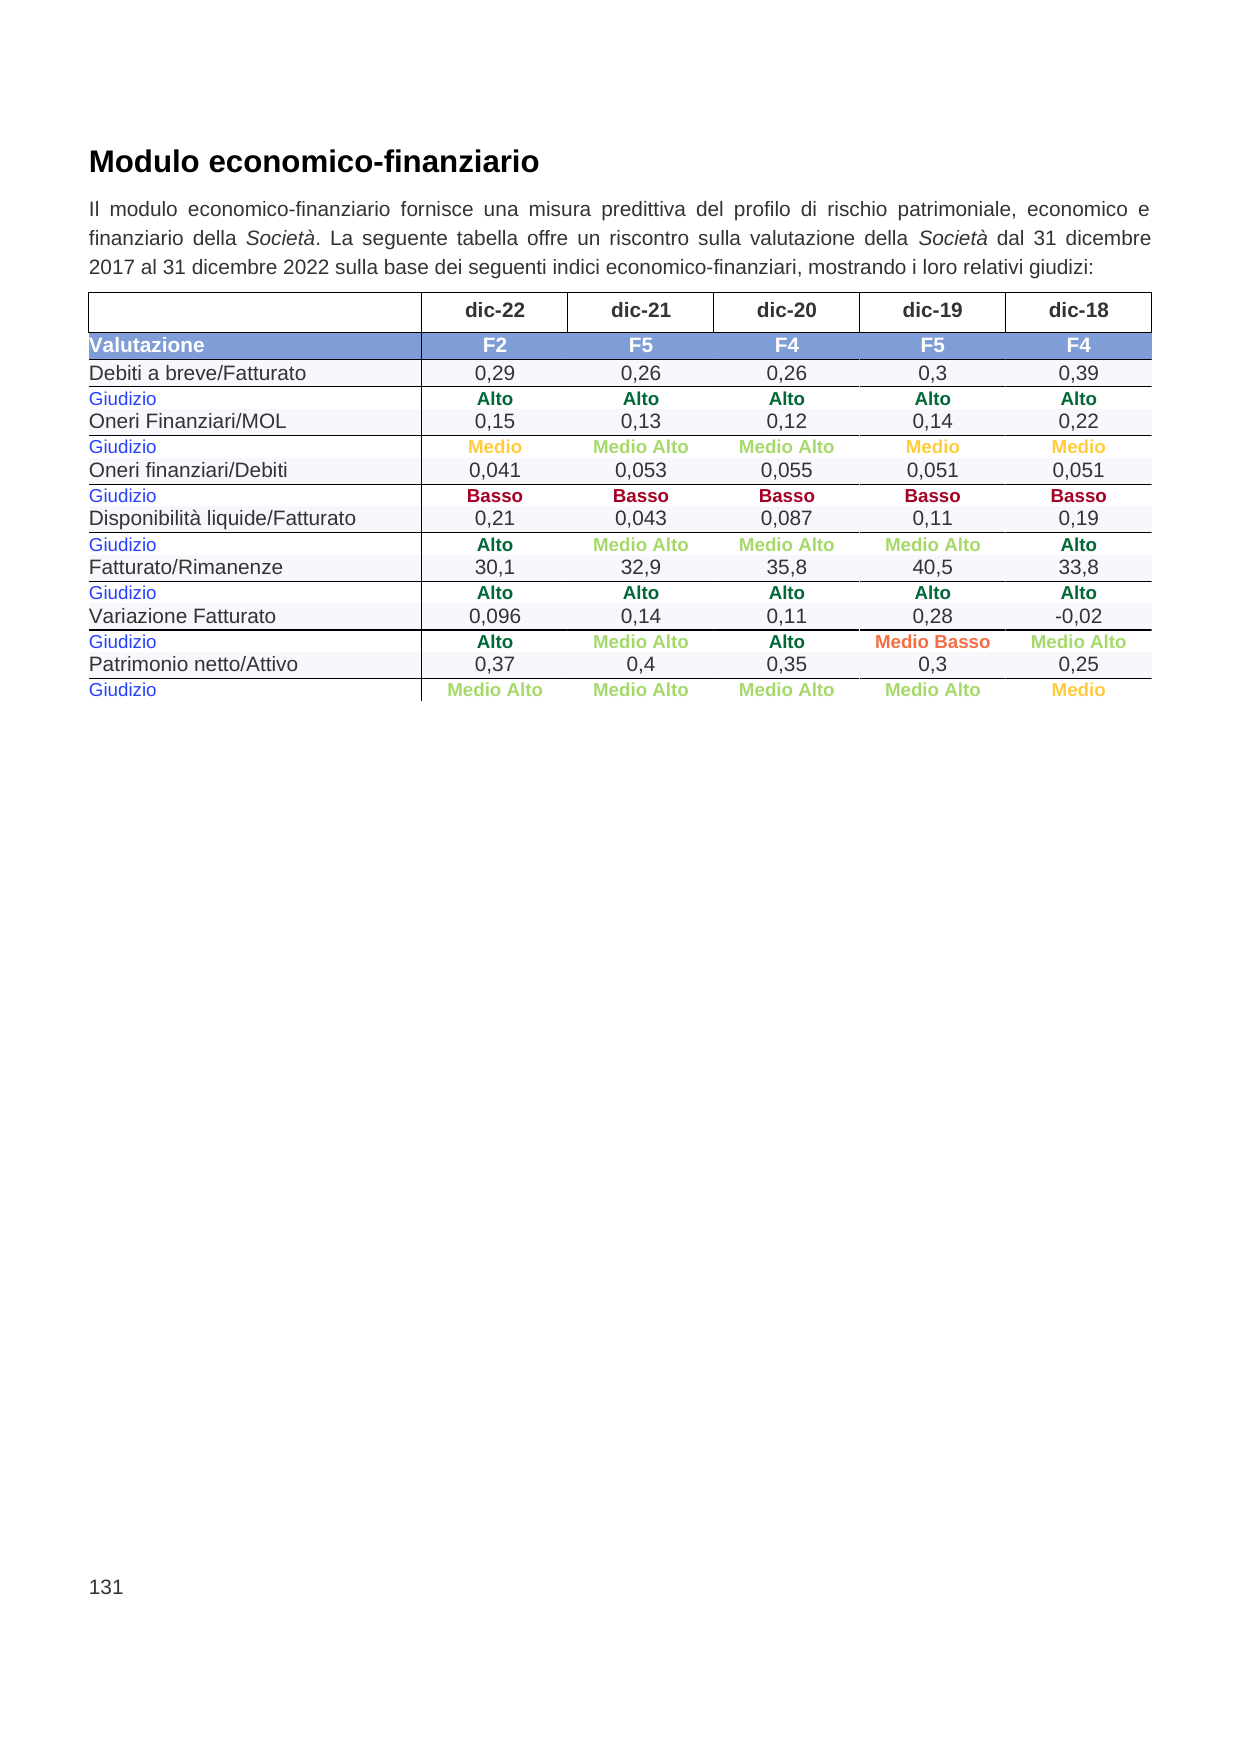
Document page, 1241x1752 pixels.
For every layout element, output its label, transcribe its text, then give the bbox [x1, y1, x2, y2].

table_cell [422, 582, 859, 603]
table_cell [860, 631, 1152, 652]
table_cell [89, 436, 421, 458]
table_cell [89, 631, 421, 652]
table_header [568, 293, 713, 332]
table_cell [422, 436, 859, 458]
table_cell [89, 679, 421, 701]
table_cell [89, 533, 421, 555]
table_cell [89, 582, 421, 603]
text Il modulo economico-finanziario fornisce una misura predittiva del profilo di rischio patrimoniale, economico e finanziario della Società. La seguente tabella offre un riscontro sulla valutazione della Società dal 31 dicembre 2017 al 31 dicembre 2022 sulla base dei seguenti indici economico-finanziari, mostrando i loro relativi giudizi: [89, 192, 1152, 279]
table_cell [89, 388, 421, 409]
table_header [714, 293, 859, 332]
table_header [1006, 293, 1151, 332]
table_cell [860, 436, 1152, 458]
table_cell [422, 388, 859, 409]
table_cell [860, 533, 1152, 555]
subtitle Modulo economico-finanziario [89, 143, 1152, 179]
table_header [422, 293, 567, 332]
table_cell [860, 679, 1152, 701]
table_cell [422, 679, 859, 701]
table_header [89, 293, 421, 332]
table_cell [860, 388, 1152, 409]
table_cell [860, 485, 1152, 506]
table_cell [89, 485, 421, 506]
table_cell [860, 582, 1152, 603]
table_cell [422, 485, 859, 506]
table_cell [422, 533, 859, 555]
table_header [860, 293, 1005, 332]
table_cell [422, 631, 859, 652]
